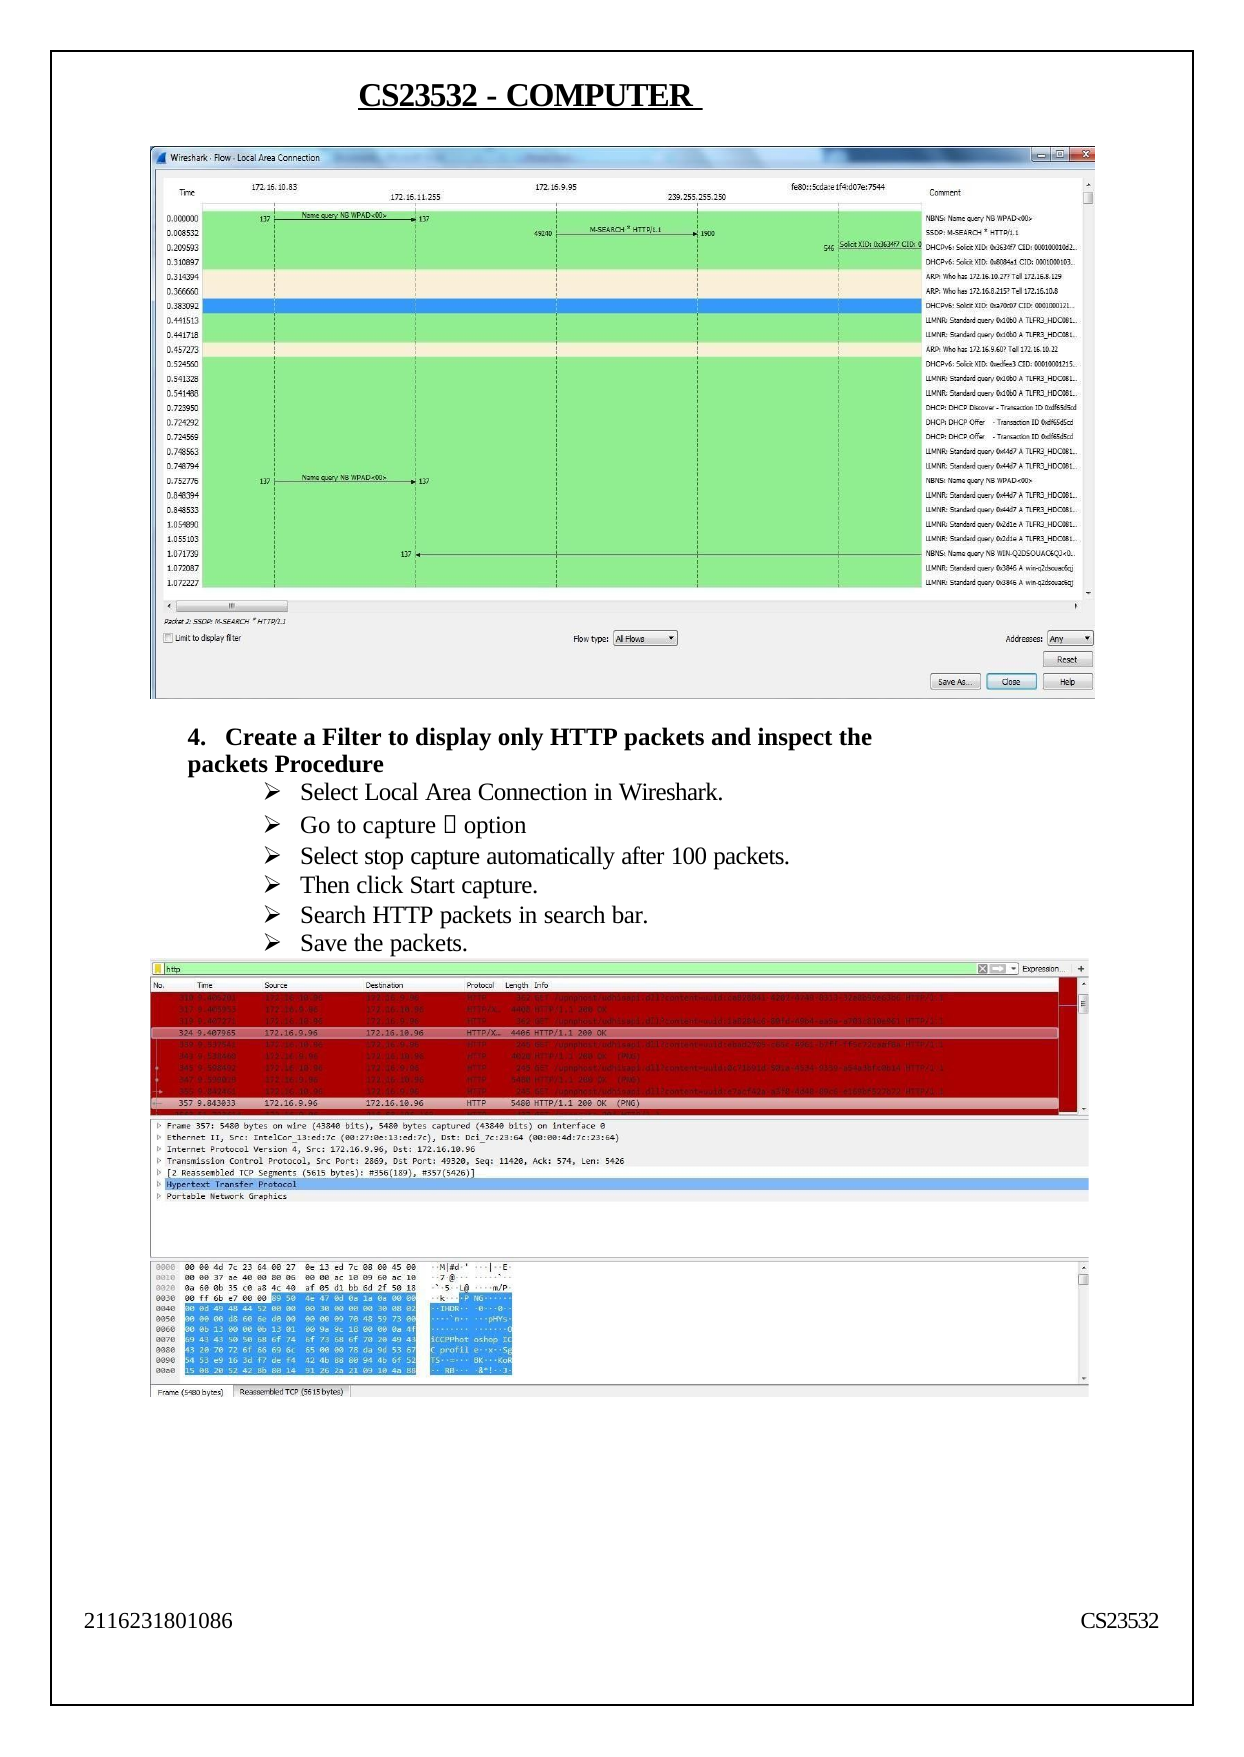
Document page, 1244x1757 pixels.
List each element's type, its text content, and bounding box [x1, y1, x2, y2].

list Select stop capture automatically after 100 packets. [262, 841, 1185, 870]
list Then click Start capture. [262, 870, 1185, 899]
picture [150, 146, 1095, 699]
list Save the packets. [262, 928, 1185, 957]
list Go to capture  option [262, 807, 1185, 841]
list Search HTTP packets in search bar. [262, 900, 1185, 928]
picture [150, 958, 1089, 1397]
list Select Local Area Connection in Wireshark. [262, 778, 1185, 806]
list Create a Filter to display only HTTP packets and inspect the packets Procedure [187, 723, 945, 778]
